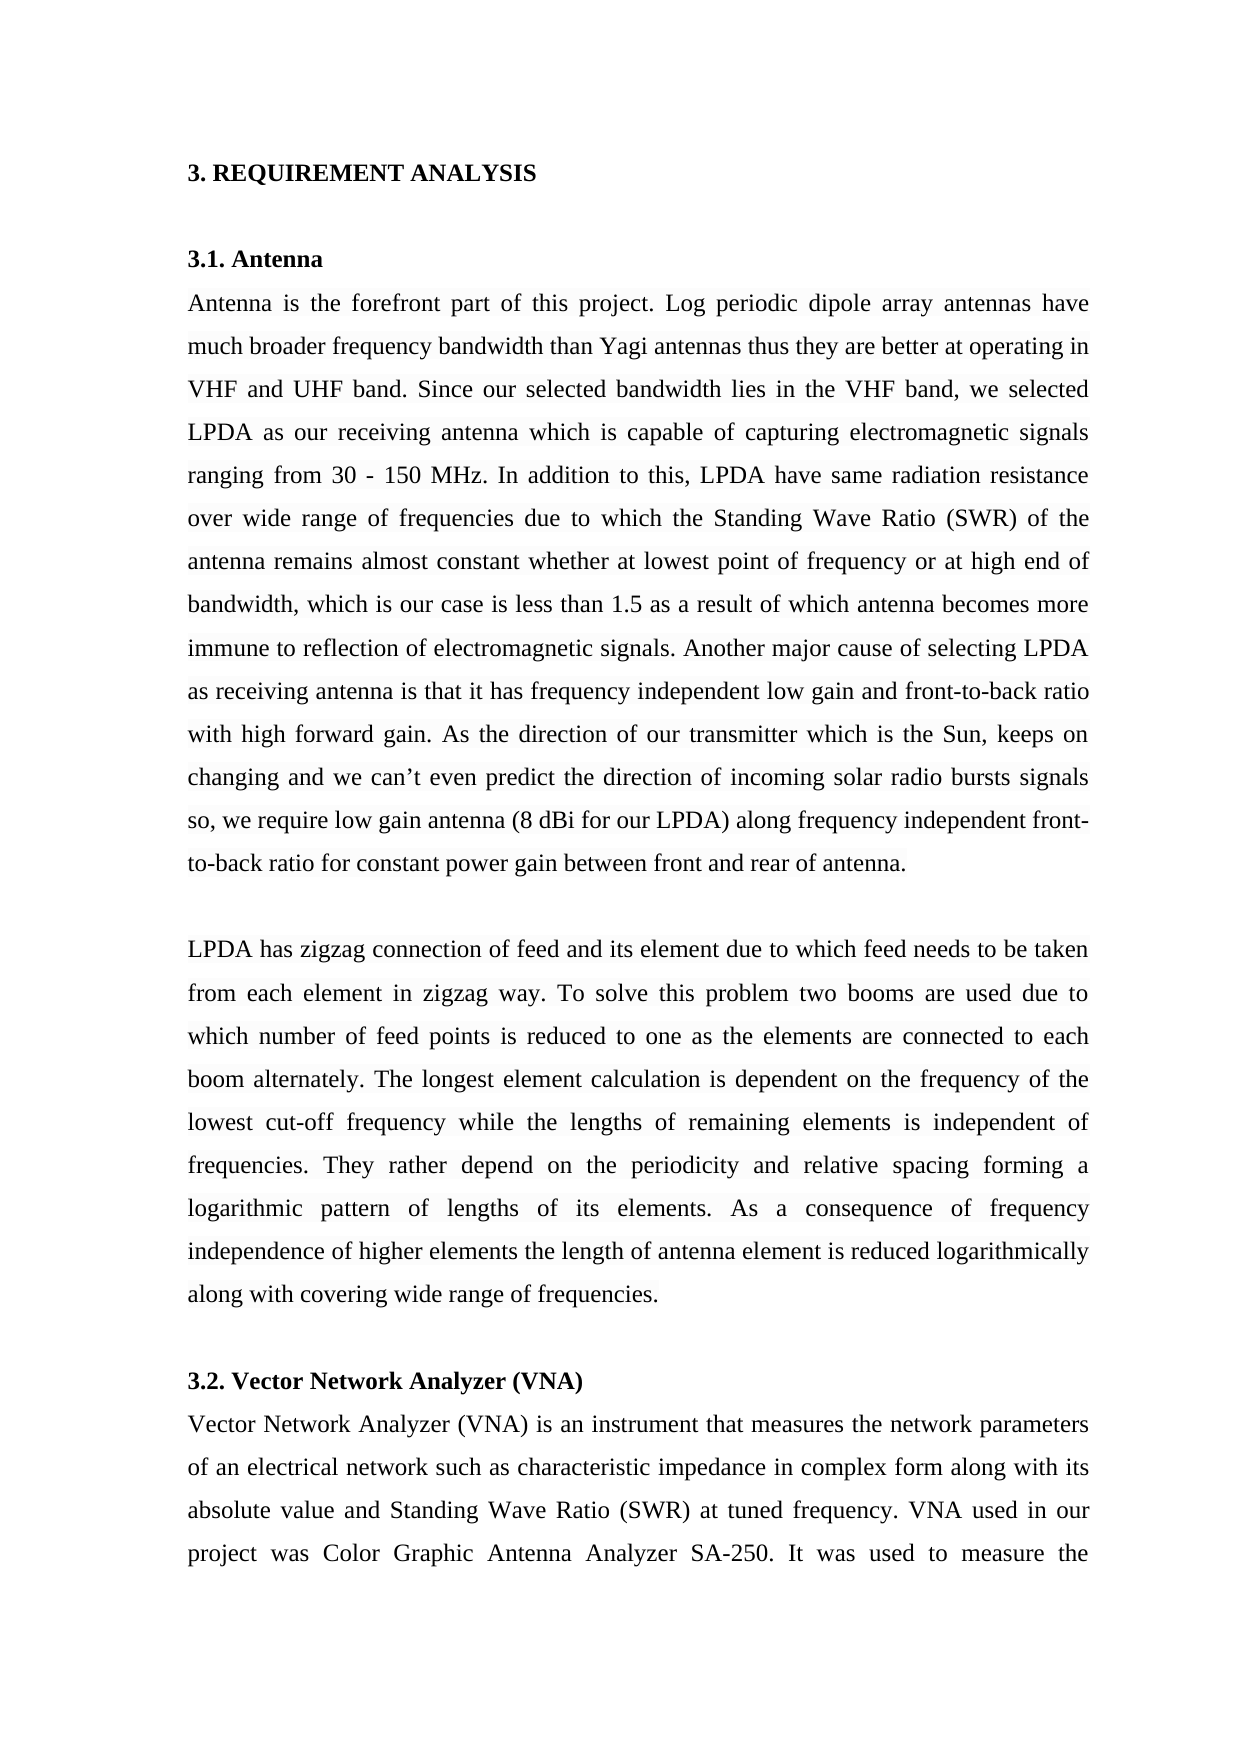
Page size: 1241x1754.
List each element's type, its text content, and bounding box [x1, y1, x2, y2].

text Antenna is the forefront part of this project. Log periodic dipole array antennas have much broader frequency bandwidth than Yagi antennas thus they are better at operating in VHF and UHF band. Since our selected bandwidth lies in the VHF band, we selected LPDA as our receiving antenna which is capable of capturing electromagnetic signals ranging from 30 - 150 MHz. In addition to this, LPDA have same radiation resistance over wide range of frequencies due to which the Standing Wave Ratio (SWR) of the antenna remains almost constant whether at lowest point of frequency or at high end of bandwidth, which is our case is less than 1.5 as a result of which antenna becomes more immune to reflection of electromagnetic signals. Another major cause of selecting LPDA as receiving antenna is that it has frequency independent low gain and front-to-back ratio with high forward gain. As the direction of our transmitter which is the Sun, keeps on changing and we can’t even predict the direction of incoming solar radio bursts signals so, we require low gain antenna (8 dBi for our LPDA) along frequency independent front-to-back ratio for constant power gain between front and rear of antenna. [187, 596, 1090, 877]
text LPDA has zigzag connection of feed and its element due to which feed needs to be taken from each element in zigzag way. To solve this problem two booms are used due to which number of feed points is reduced to one as the elements are connected to each boom alternately. The longest element calculation is dependent on the frequency of the lowest cut-off frequency while the lengths of remaining elements is independent of frequencies. They rather depend on the periodicity and relative spacing forming a logarithmic pattern of lengths of its elements. As a consequence of frequency independence of higher elements the length of antenna element is reduced logarithmically along with covering wide range of frequencies. [187, 1216, 1090, 1308]
text Antenna is the forefront part of this project. Log periodic dipole array antennas have much broader frequency bandwidth than Yagi antennas thus they are better at operating in VHF and UHF band. Since our selected bandwidth lies in the VHF band, we selected LPDA as our receiving antenna which is capable of capturing electromagnetic signals ranging from 30 - 150 MHz. In addition to this, LPDA have same radiation resistance over wide range of frequencies due to which the Standing Wave Ratio (SWR) of the antenna remains almost constant whether at lowest point of frequency or at high end of bandwidth, which is our case is less than 1.5 as a result of which antenna becomes more immune to reflection of electromagnetic signals. Another major cause of selecting LPDA as receiving antenna is that it has frequency independent low gain and front-to-back ratio with high forward gain. As the direction of our transmitter which is the Sun, keeps on changing and we can’t even predict the direction of incoming solar radio bursts signals so, we require low gain antenna (8 dBi for our LPDA) along frequency independent front-to-back ratio for constant power gain between front and rear of antenna. [187, 311, 1090, 482]
subtitle 3.1. Antenna [187, 244, 1090, 273]
subtitle 3.2. Vector Network Analyzer (VNA) [187, 1366, 1090, 1394]
text LPDA has zigzag connection of feed and its element due to which feed needs to be taken from each element in zigzag way. To solve this problem two booms are used due to which number of feed points is reduced to one as the elements are connected to each boom alternately. The longest element calculation is dependent on the frequency of the lowest cut-off frequency while the lengths of remaining elements is independent of frequencies. They rather depend on the periodicity and relative spacing forming a logarithmic pattern of lengths of its elements. As a consequence of frequency independence of higher elements the length of antenna element is reduced logarithmically along with covering wide range of frequencies. [187, 1130, 1090, 1215]
subtitle 3. REQUIREMENT ANALYSIS [187, 158, 1090, 187]
text Antenna is the forefront part of this project. Log periodic dipole array antennas have much broader frequency bandwidth than Yagi antennas thus they are better at operating in VHF and UHF band. Since our selected bandwidth lies in the VHF band, we selected LPDA as our receiving antenna which is capable of capturing electromagnetic signals ranging from 30 - 150 MHz. In addition to this, LPDA have same radiation resistance over wide range of frequencies due to which the Standing Wave Ratio (SWR) of the antenna remains almost constant whether at lowest point of frequency or at high end of bandwidth, which is our case is less than 1.5 as a result of which antenna becomes more immune to reflection of electromagnetic signals. Another major cause of selecting LPDA as receiving antenna is that it has frequency independent low gain and front-to-back ratio with high forward gain. As the direction of our transmitter which is the Sun, keeps on changing and we can’t even predict the direction of incoming solar radio bursts signals so, we require low gain antenna (8 dBi for our LPDA) along frequency independent front-to-back ratio for constant power gain between front and rear of antenna. [187, 483, 1090, 595]
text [187, 1409, 1090, 1567]
text LPDA has zigzag connection of feed and its element due to which feed needs to be taken from each element in zigzag way. To solve this problem two booms are used due to which number of feed points is reduced to one as the elements are connected to each boom alternately. The longest element calculation is dependent on the frequency of the lowest cut-off frequency while the lengths of remaining elements is independent of frequencies. They rather depend on the periodicity and relative spacing forming a logarithmic pattern of lengths of its elements. As a consequence of frequency independence of higher elements the length of antenna element is reduced logarithmically along with covering wide range of frequencies. [187, 1071, 1090, 1129]
text LPDA has zigzag connection of feed and its element due to which feed needs to be taken from each element in zigzag way. To solve this problem two booms are used due to which number of feed points is reduced to one as the elements are connected to each boom alternately. The longest element calculation is dependent on the frequency of the lowest cut-off frequency while the lengths of remaining elements is independent of frequencies. They rather depend on the periodicity and relative spacing forming a logarithmic pattern of lengths of its elements. As a consequence of frequency independence of higher elements the length of antenna element is reduced logarithmically along with covering wide range of frequencies. [187, 934, 1090, 1070]
